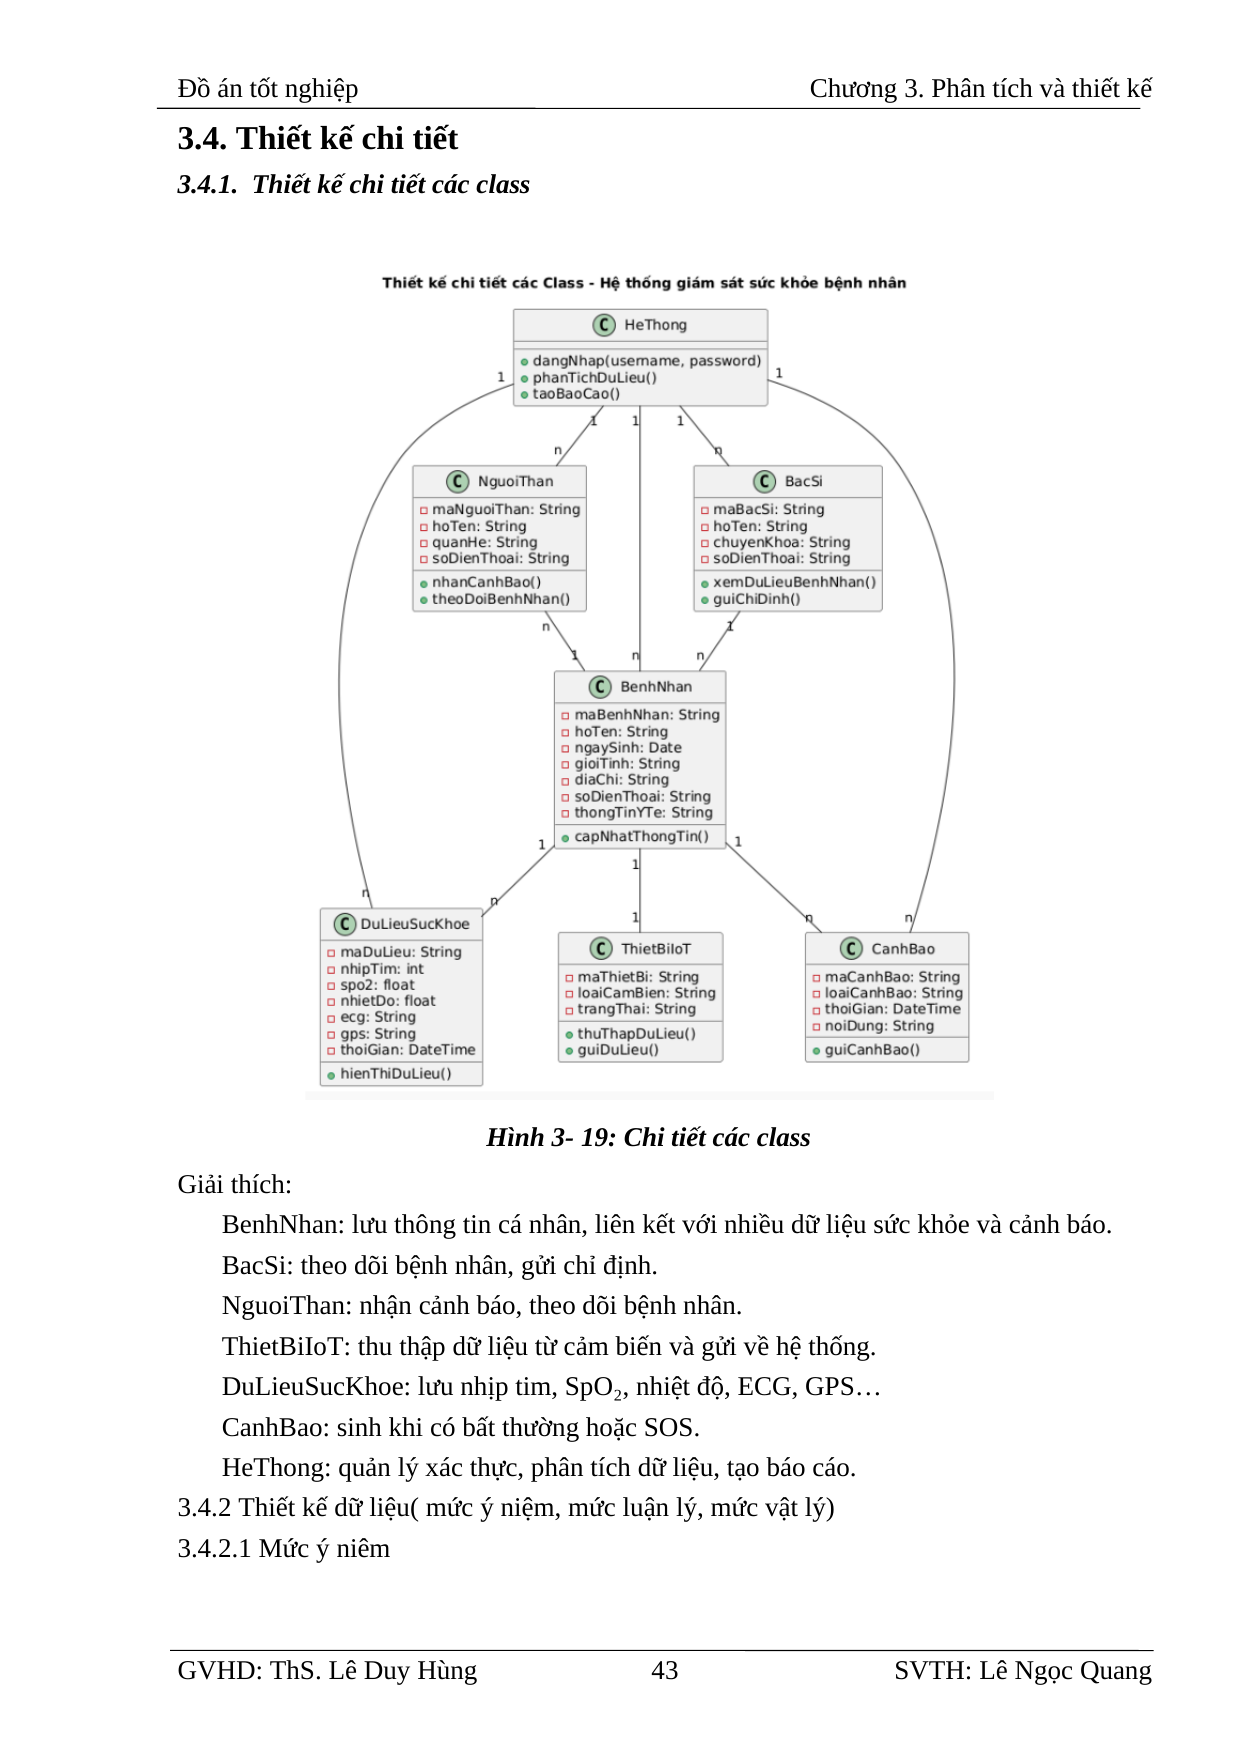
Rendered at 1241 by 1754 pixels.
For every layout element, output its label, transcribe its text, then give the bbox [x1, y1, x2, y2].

text CanhBao: sinh khi có bất thường hoặc SOS. [222, 1411, 1122, 1442]
text BenhNhan: lưu thông tin cá nhân, liên kết với nhiều dữ liệu sức khỏe và cảnh báo. [222, 1208, 1122, 1240]
text BacSi: theo dõi bệnh nhân, gửi chỉ định. [222, 1249, 1122, 1280]
text DuLieuSucKhoe: lưu nhịp tim, SpO₂, nhiệt độ, ECG, GPS… [222, 1370, 1122, 1401]
text Giải thích: [177, 1168, 1122, 1199]
text ThietBiIoT: thu thập dữ liệu từ cảm biến và gửi về hệ thống. [222, 1330, 1122, 1361]
subtitle Thiết kế chi tiết [177, 118, 1122, 156]
text NguoiThan: nhận cảnh báo, theo dõi bệnh nhân. [222, 1289, 1122, 1321]
picture [305, 266, 994, 1100]
text HeThong: quản lý xác thực, phân tích dữ liệu, tạo báo cáo. [222, 1451, 1122, 1482]
text 3.4.2 Thiết kế dữ liệu( mức ý niệm, mức luận lý, mức vật lý) [177, 1491, 1122, 1523]
subtitle Thiết kế chi tiết các class [177, 168, 1122, 199]
text 3.4.2.1 Mức ý niêm [177, 1532, 1122, 1563]
